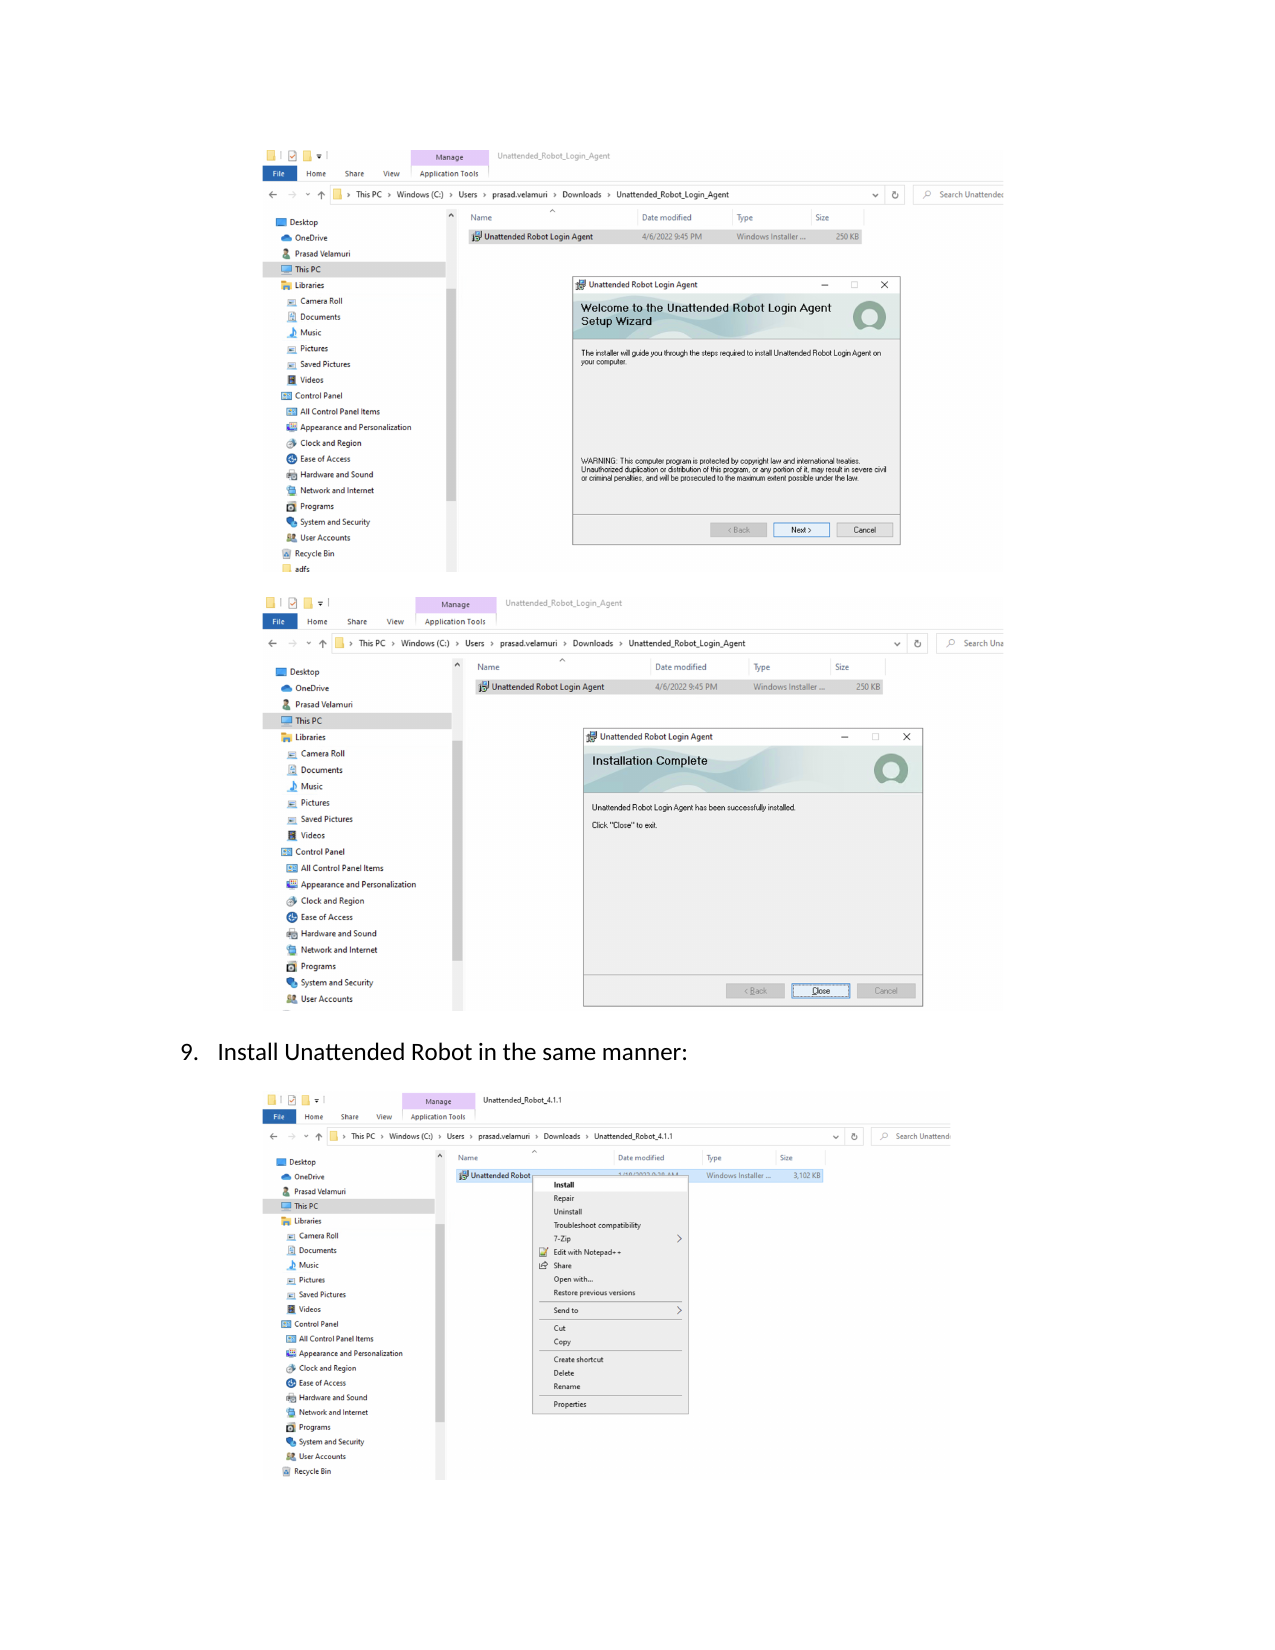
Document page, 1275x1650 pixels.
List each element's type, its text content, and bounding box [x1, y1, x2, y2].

picture [262, 1091, 951, 1480]
list Install Unattended Robot in the same manner: [180, 1036, 1087, 1067]
picture [262, 150, 1004, 572]
picture [262, 597, 1004, 1011]
